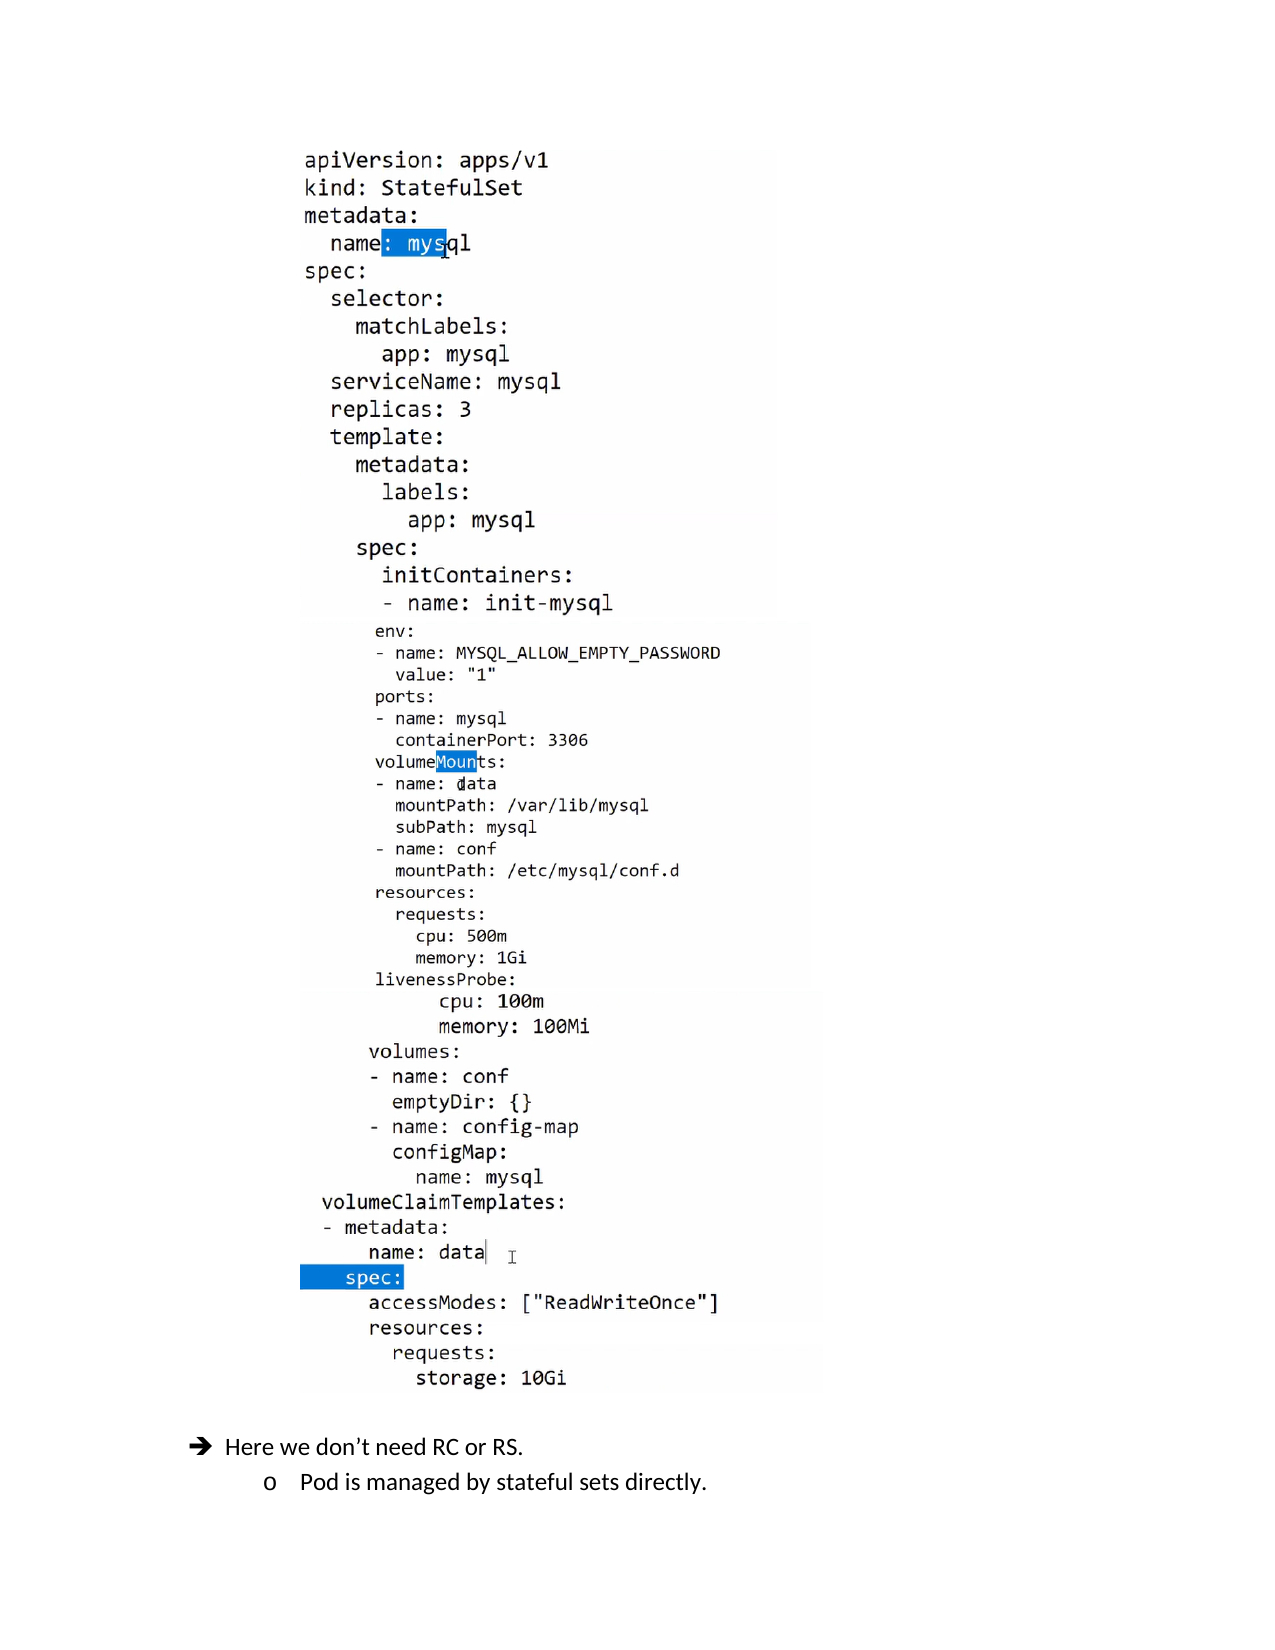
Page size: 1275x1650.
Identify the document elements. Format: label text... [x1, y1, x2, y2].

list Here we don’t need RC or RS. [187, 1431, 1125, 1462]
list Pod is managed by stateful sets directly. [262, 1466, 1125, 1498]
picture [300, 150, 778, 617]
picture [300, 991, 823, 1393]
picture [300, 621, 812, 988]
